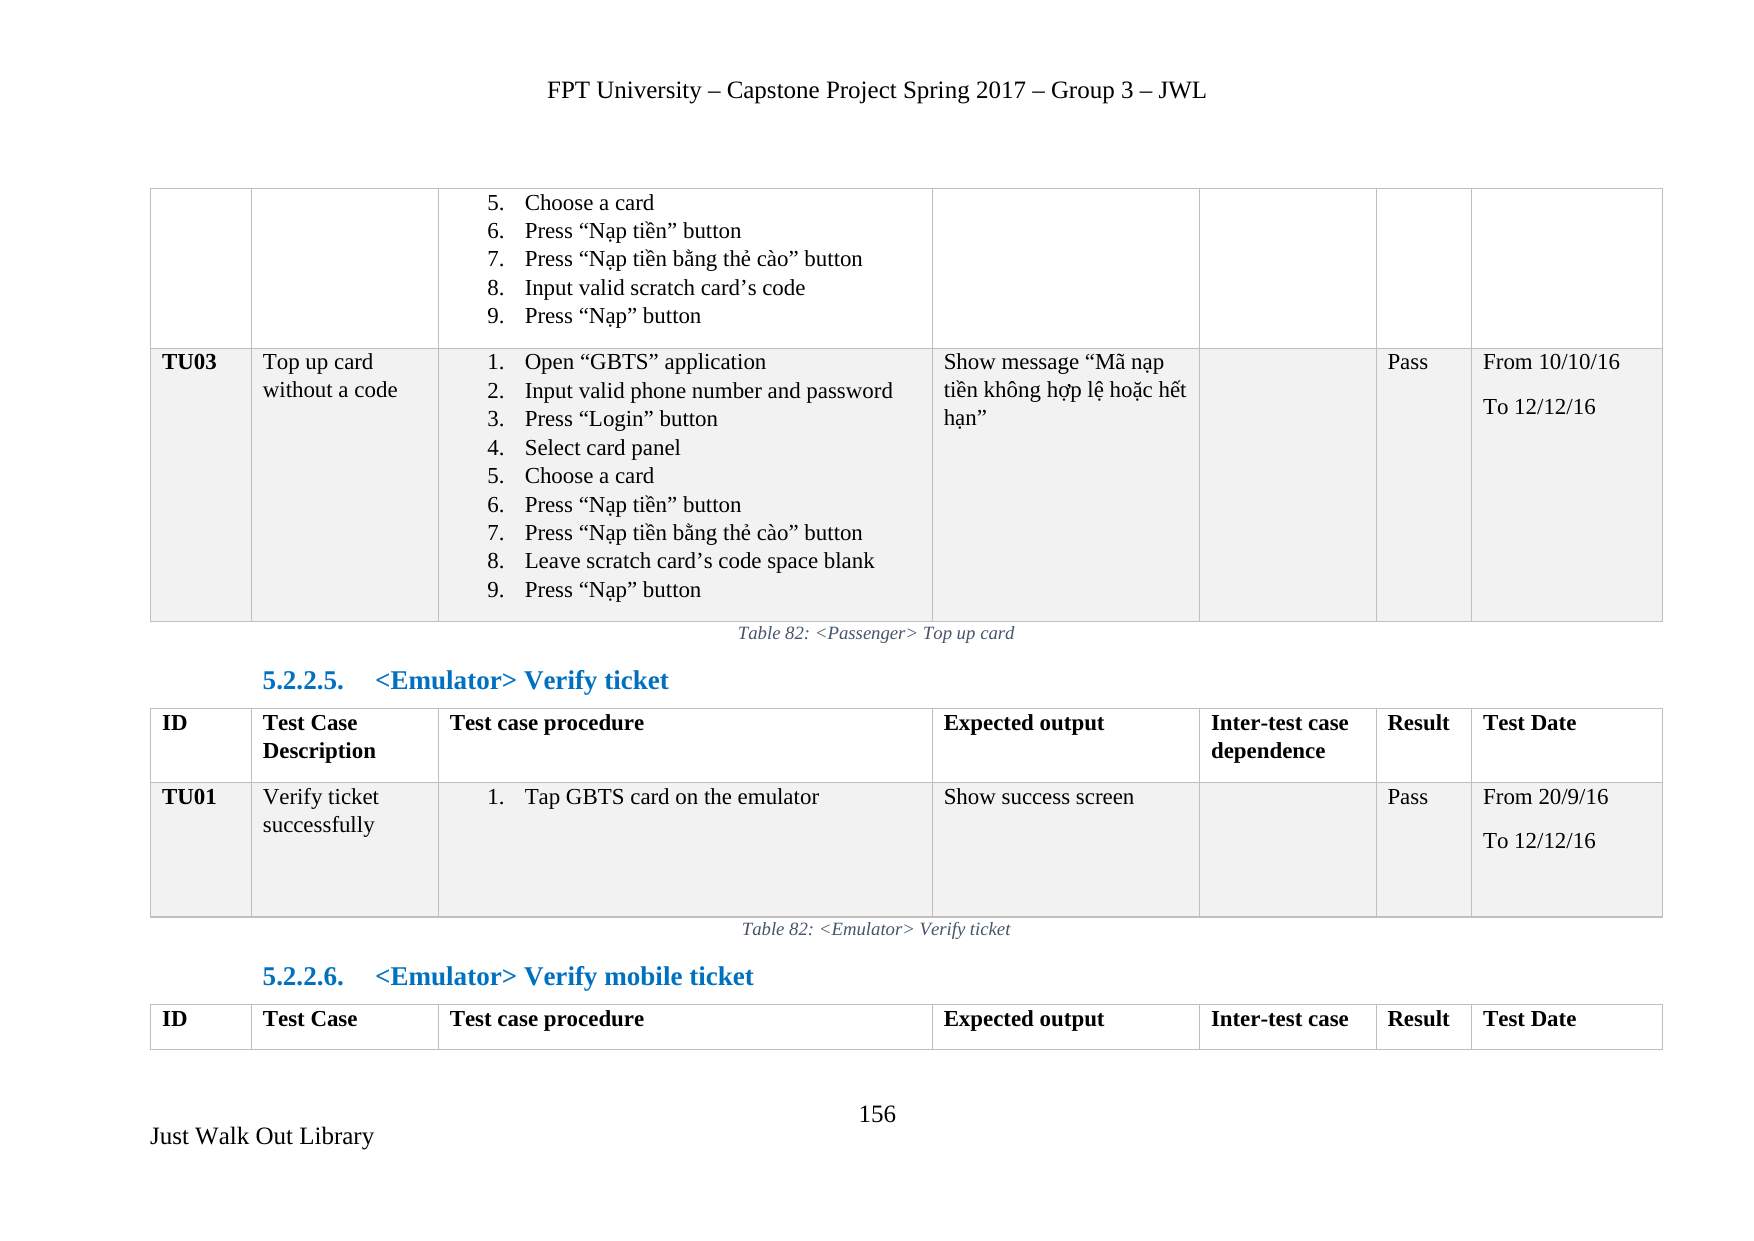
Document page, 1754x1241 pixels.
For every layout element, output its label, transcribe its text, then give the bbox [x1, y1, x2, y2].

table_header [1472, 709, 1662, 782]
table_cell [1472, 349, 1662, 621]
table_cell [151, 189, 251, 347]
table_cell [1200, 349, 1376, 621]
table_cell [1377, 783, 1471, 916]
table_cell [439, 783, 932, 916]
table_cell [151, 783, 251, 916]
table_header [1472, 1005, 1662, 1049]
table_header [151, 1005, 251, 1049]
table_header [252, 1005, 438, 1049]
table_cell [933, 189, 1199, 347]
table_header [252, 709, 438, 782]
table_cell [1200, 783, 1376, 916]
text Table 82: <Emulator> Verify ticket [150, 918, 1604, 939]
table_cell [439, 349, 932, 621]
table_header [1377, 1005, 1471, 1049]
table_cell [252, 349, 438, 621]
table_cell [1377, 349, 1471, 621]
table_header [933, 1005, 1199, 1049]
text <Emulator> Verify ticket [262, 664, 1604, 696]
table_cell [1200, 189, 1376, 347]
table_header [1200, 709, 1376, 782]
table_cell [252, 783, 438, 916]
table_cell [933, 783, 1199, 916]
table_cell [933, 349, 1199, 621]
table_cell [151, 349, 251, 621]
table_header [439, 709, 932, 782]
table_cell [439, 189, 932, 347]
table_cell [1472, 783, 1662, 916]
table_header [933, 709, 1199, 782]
text Table 82: <Passenger> Top up card [150, 622, 1604, 644]
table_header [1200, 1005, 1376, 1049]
text <Emulator> Verify mobile ticket [262, 960, 1604, 991]
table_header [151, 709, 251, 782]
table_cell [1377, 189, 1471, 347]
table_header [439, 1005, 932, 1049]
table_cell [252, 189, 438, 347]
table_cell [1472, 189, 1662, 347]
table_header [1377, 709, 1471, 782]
